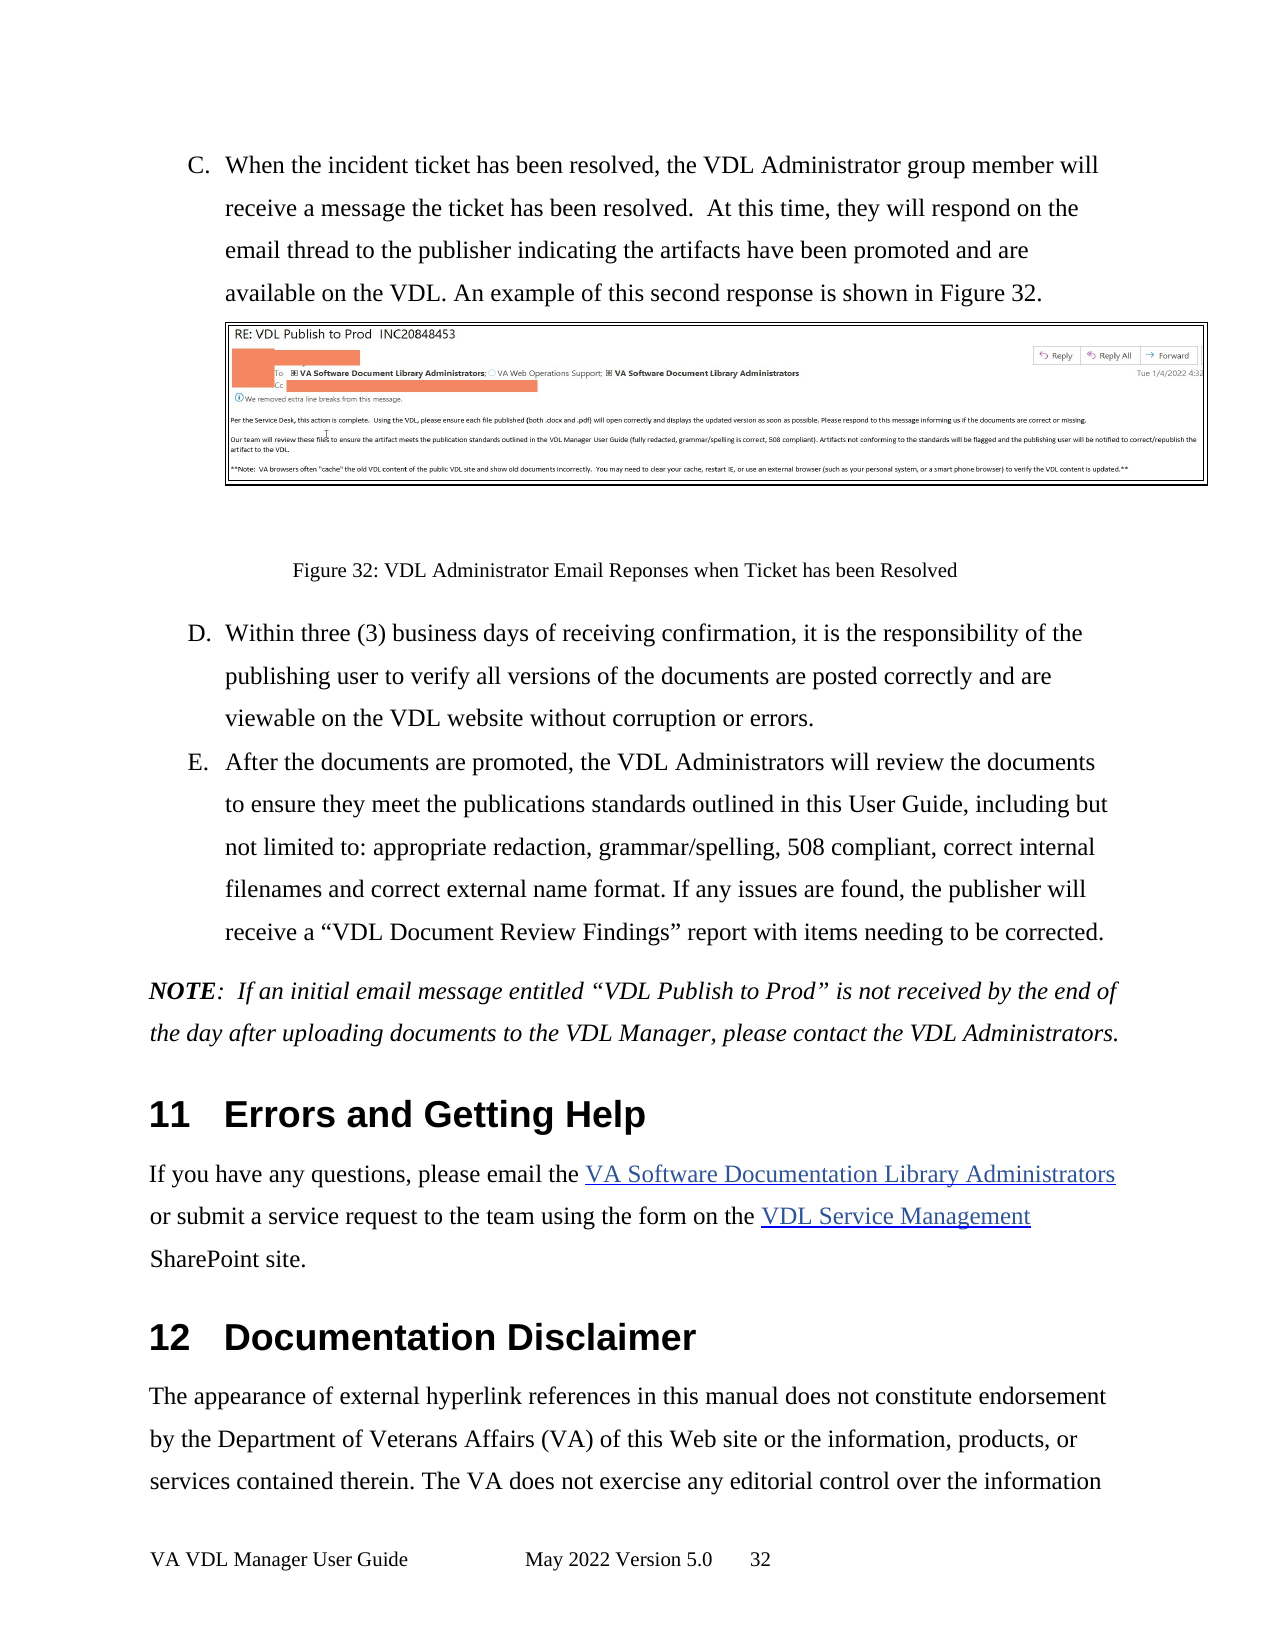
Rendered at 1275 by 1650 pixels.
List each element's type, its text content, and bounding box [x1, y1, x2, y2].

subtitle Documentation Disclaimer [148, 1315, 1125, 1358]
list When the incident ticket has been resolved, the VDL Administrator group member will receive a message the ticket has been resolved. At this time, they will respond on the email thread to the publisher indicating the artifacts have been promoted and are available on the VDL. An example of this second response is shown in Figure 32. [187, 150, 1111, 307]
subtitle Errors and Getting Help [148, 1093, 1125, 1136]
text NOTE: If an initial email message entitled “VDL Publish to Prod” is not received by the end of the day after uploading documents to the VDL Manager, please contact the VDL Administrators. [148, 976, 1125, 1047]
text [148, 1381, 1109, 1495]
text If you have any questions, please email the VA Software Documentation Library Administrators or submit a service request to the team using the form on the VDL Service Management SharePoint site. [148, 1159, 1117, 1273]
text Figure 32: VDL Administrator Email Reponses when Ticket has been Resolved [238, 558, 1012, 582]
picture [229, 326, 1203, 480]
list After the documents are promoted, the VDL Administrators will review the documents to ensure they meet the publications standards outlined in this User Guide, including but not limited to: appropriate redaction, grammar/spelling, 508 compliant, correct internal filenames and correct external name format. If any issues are found, the publisher will receive a “VDL Document Review Findings” report with items needing to be corrected. [187, 747, 1111, 945]
list Within three (3) business days of receiving confirmation, it is the responsibility of the publishing user to verify all versions of the documents are posted correctly and are viewable on the VDL website without corruption or errors. [187, 618, 1111, 732]
